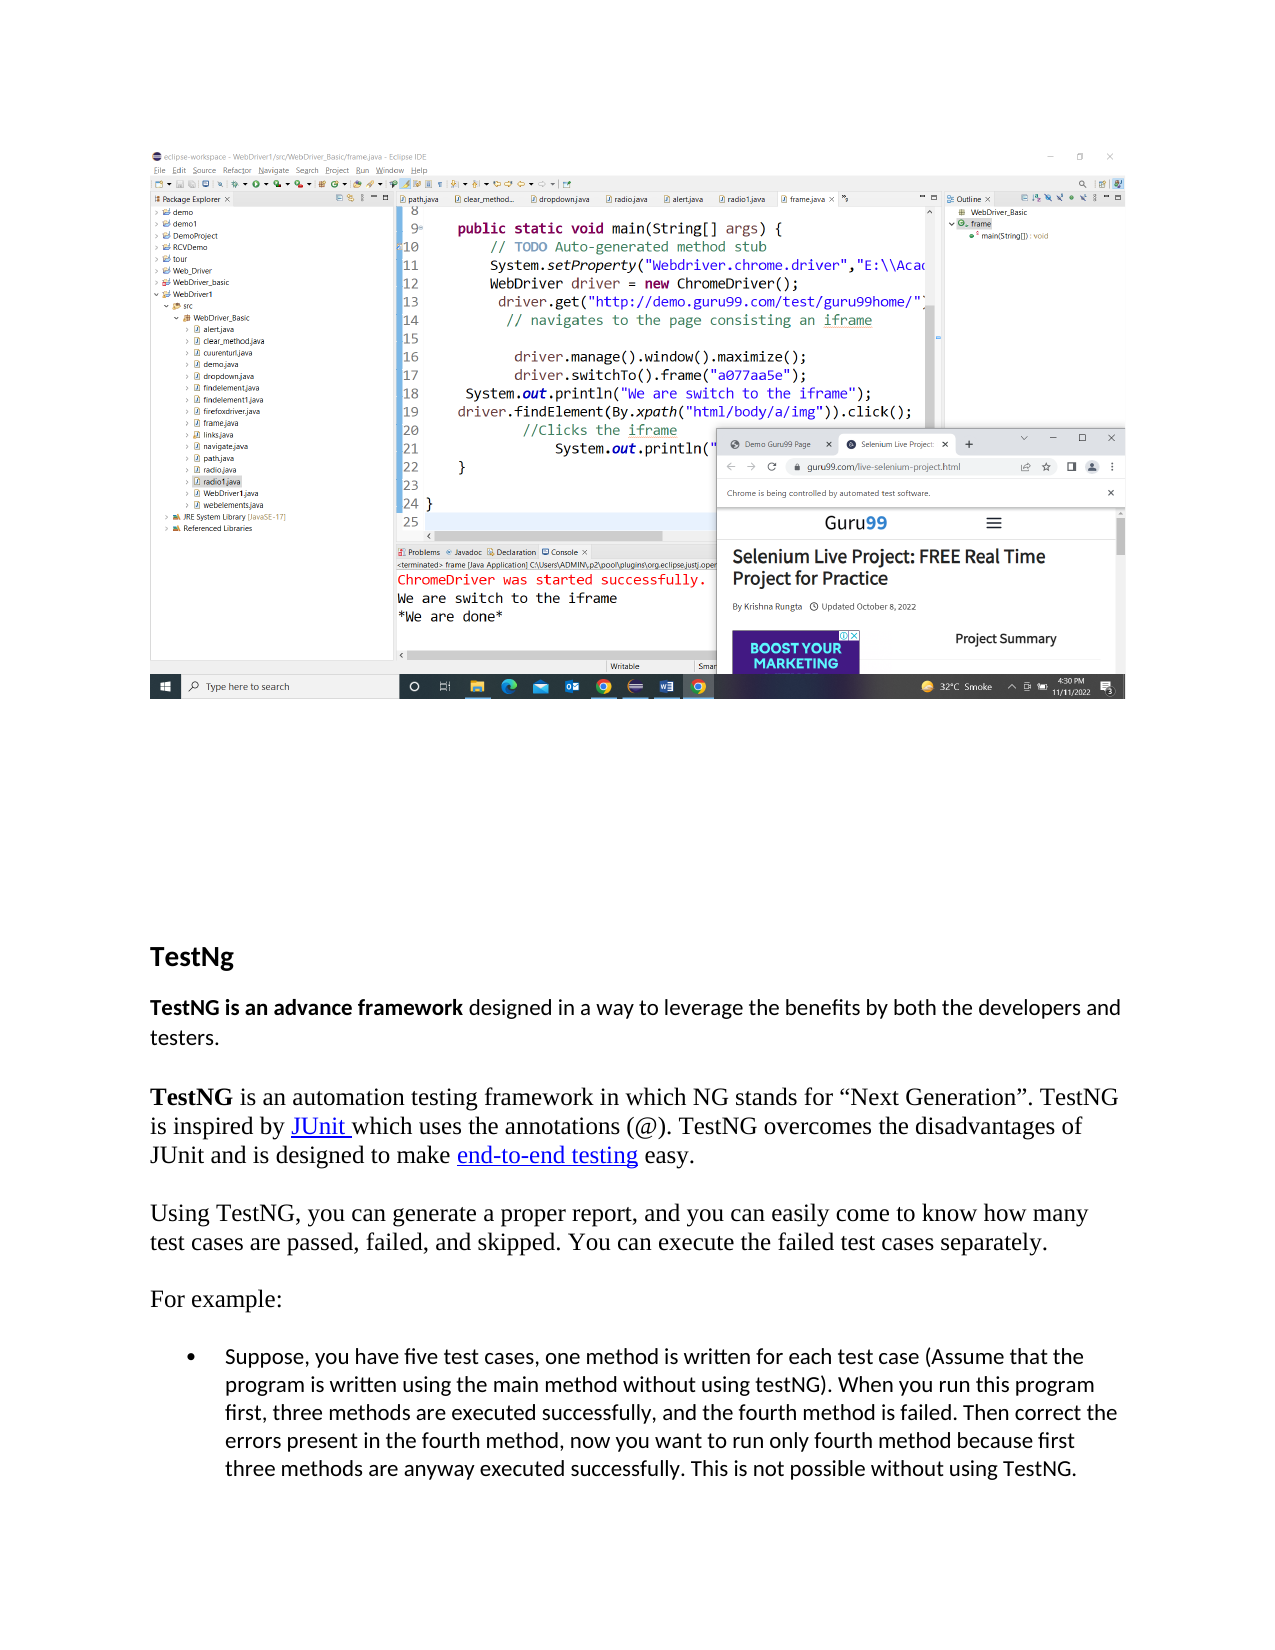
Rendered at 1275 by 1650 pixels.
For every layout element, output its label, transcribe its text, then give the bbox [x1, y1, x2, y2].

text TestNG is an advance framework designed in a way to leverage the benefits by both the developers and testers. [150, 993, 1125, 1051]
text TestNg [150, 938, 1125, 973]
text For example: [150, 1284, 1125, 1313]
text Using TestNG, you can generate a proper report, and you can easily come to know how many test cases are passed, failed, and skipped. You can execute the failed test cases separately. [150, 1198, 1125, 1255]
picture [150, 150, 1125, 699]
text TestNG is an automation testing framework in which NG stands for “Next Generation”. TestNG is inspired by JUnit which uses the annotations (@). TestNG overcomes the disadvantages of JUnit and is designed to make end-to-end testing easy. [150, 1082, 1125, 1169]
list Suppose, you have five test cases, one method is written for each test case (Assume that the program is written using the main method without using testNG). When you run this program first, three methods are executed successfully, and the fourth method is failed. Then correct the errors present in the fourth method, now you want to run only fourth method because first three methods are anyway executed successfully. This is not possible without using TestNG. [187, 1342, 1125, 1482]
